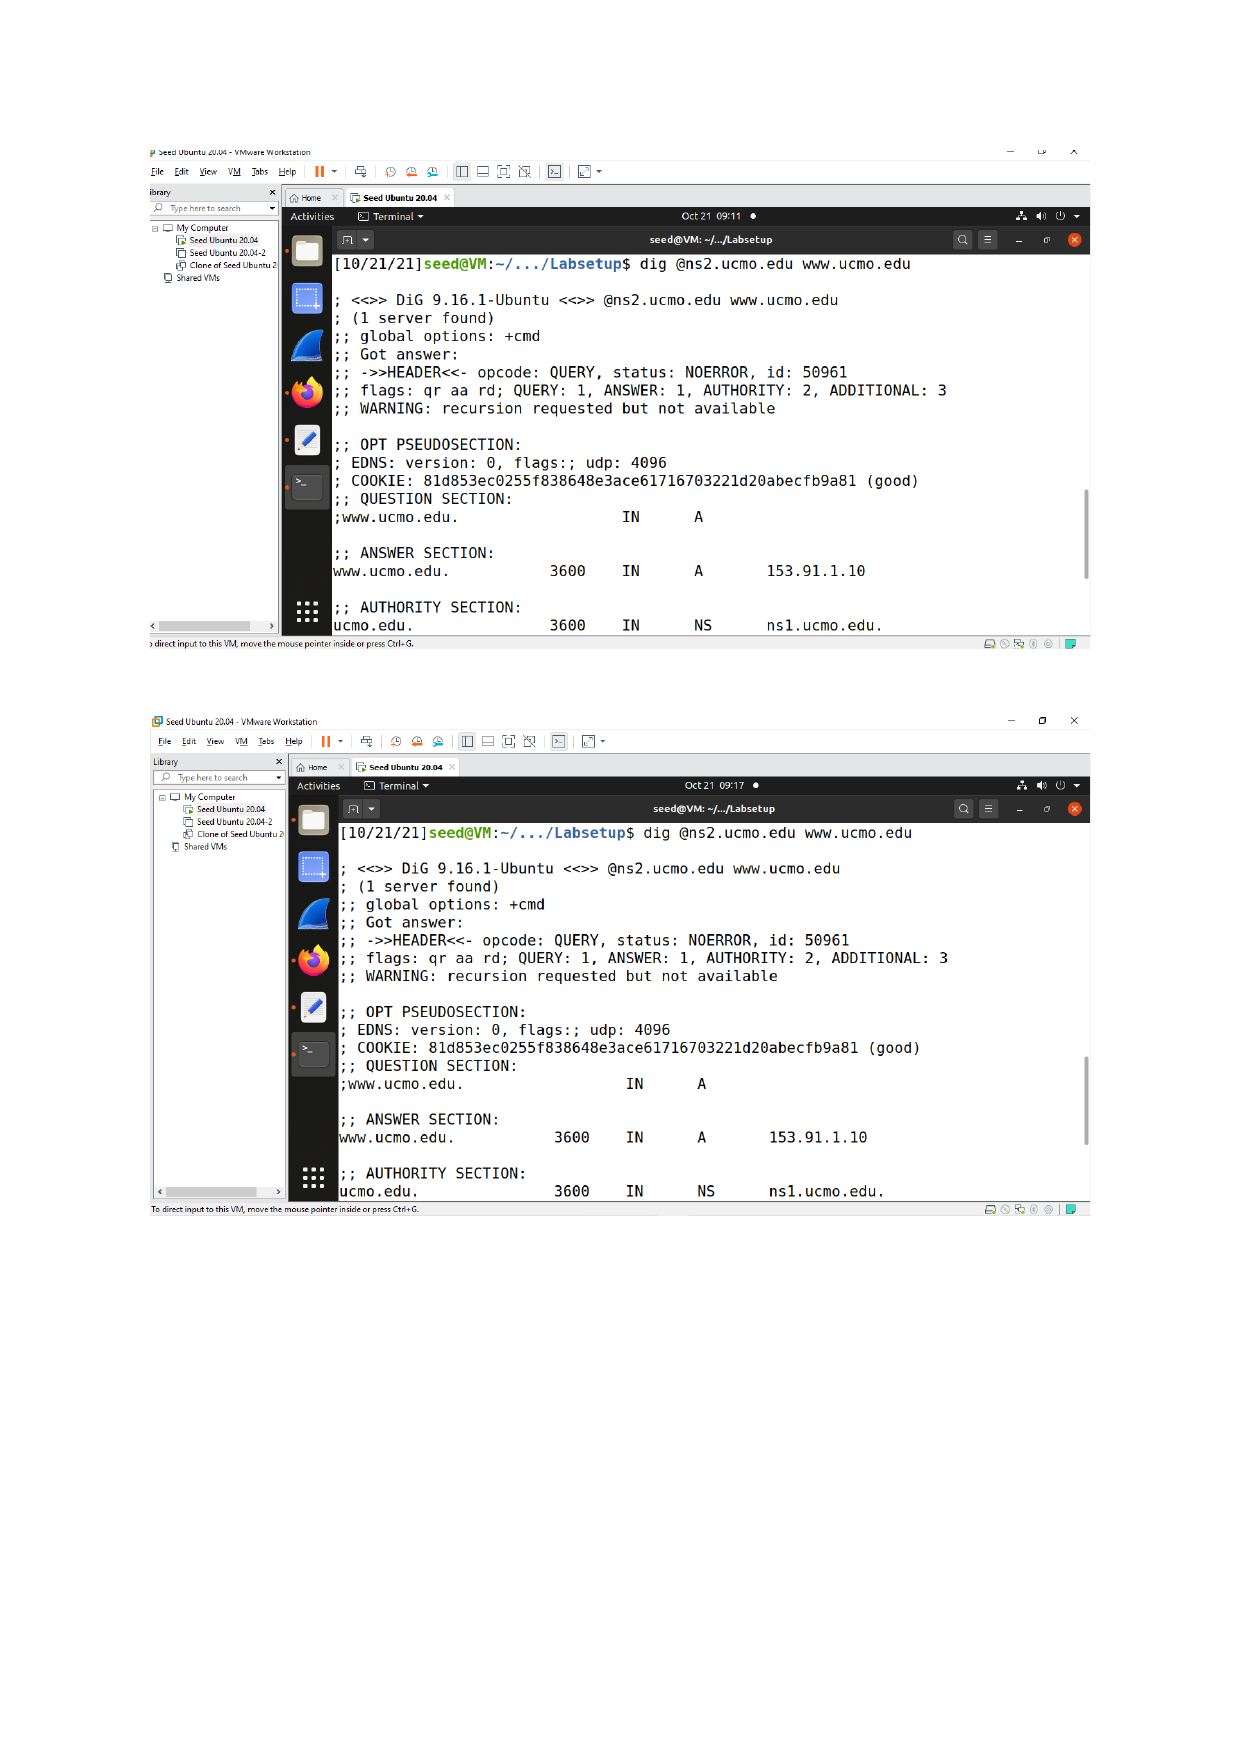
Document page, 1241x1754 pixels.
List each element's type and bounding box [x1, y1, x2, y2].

picture [150, 150, 1091, 649]
picture [150, 714, 1091, 1216]
